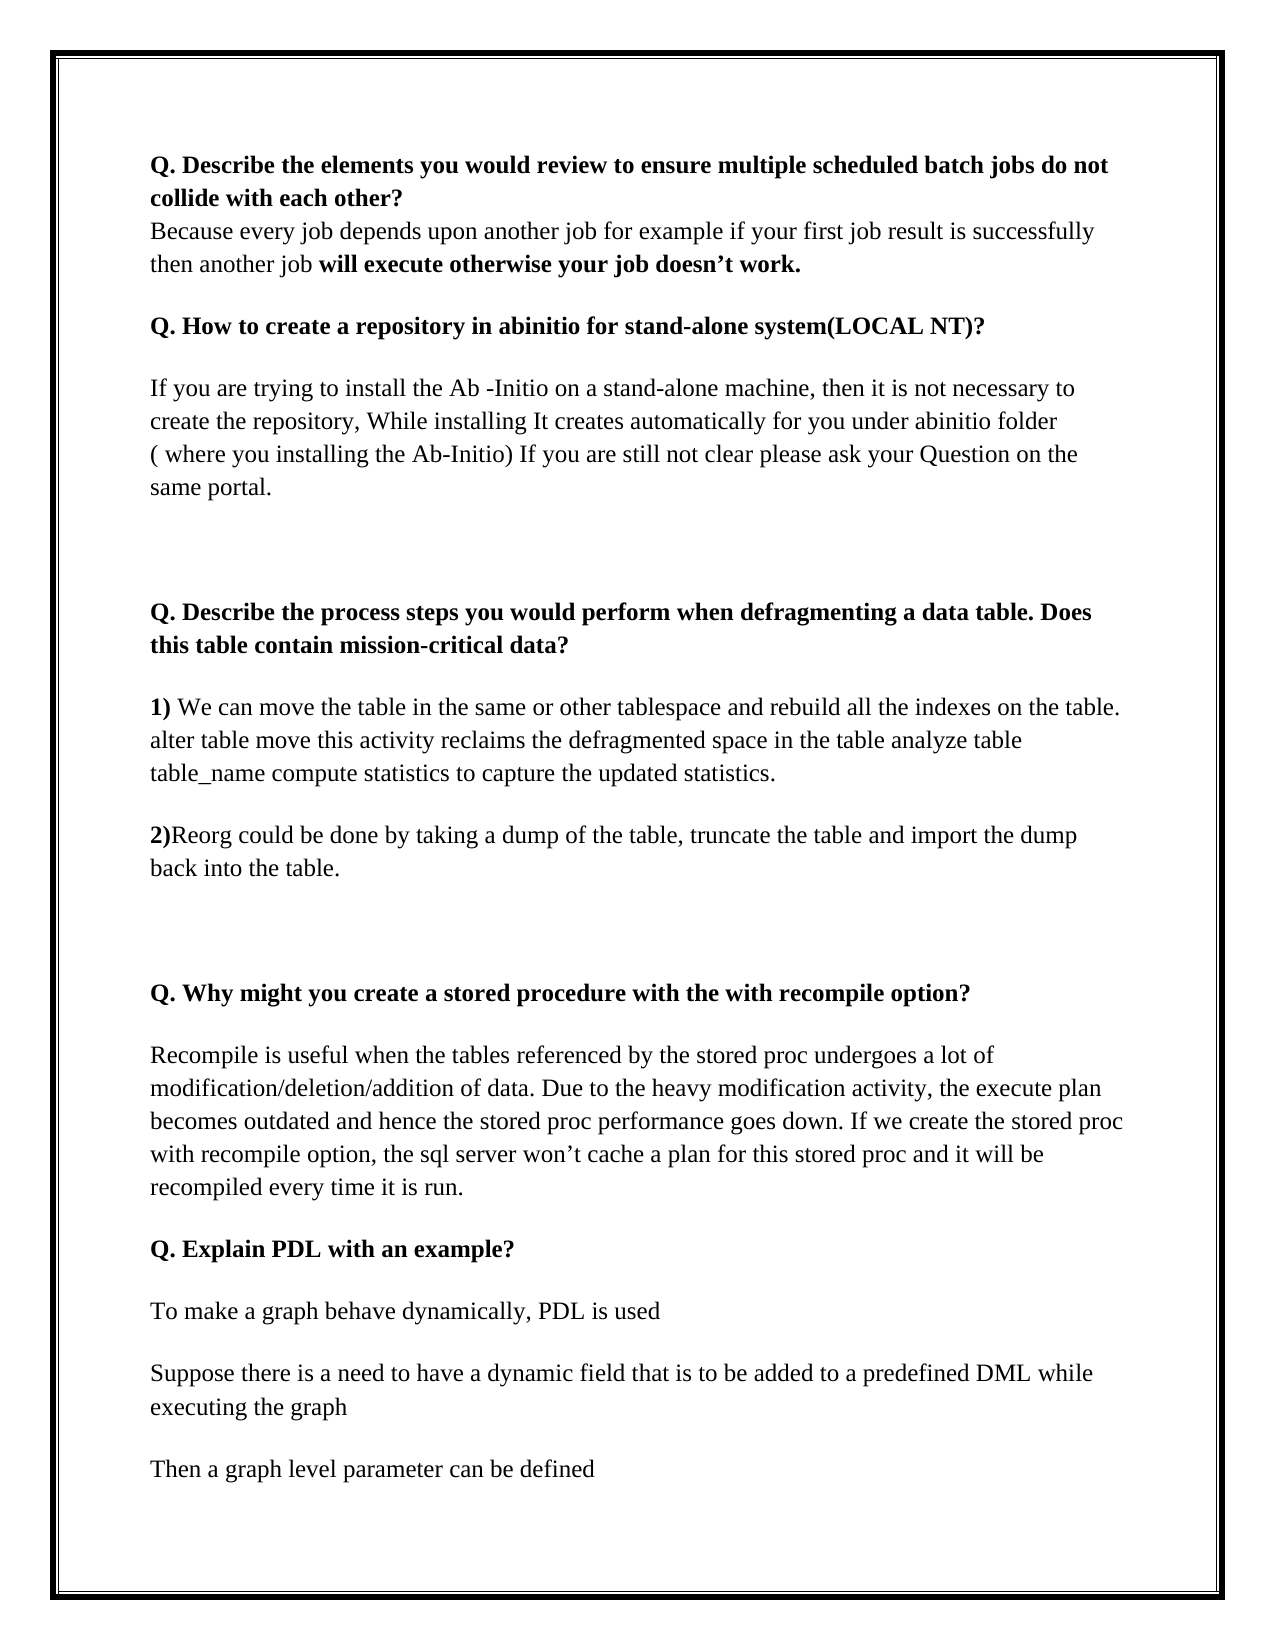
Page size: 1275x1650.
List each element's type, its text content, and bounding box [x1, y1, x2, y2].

text Q. Why might you create a stored procedure with the with recompile option? [150, 978, 1125, 1006]
text Then a graph level parameter can be defined [150, 1454, 1125, 1482]
text 2)Reorg could be done by taking a dump of the table, truncate the table and import the dump back into the table. [150, 820, 1125, 882]
text To make a graph behave dynamically, PDL is used [150, 1296, 1125, 1325]
text If you are trying to install the Ab -Initio on a stand-alone machine, then it is not necessary to create the repository, While installing It creates automatically for you under abinitio folder ( where you installing the Ab-Initio) If you are still not clear please ask your Question on the same portal. [150, 373, 1125, 501]
text 1) We can move the table in the same or other tablespace and rebuild all the indexes on the table. alter table move this activity reclaims the defragmented space in the table analyze table table_name compute statistics to capture the updated statistics. [150, 692, 1125, 787]
text Recompile is useful when the tables referenced by the stored proc undergoes a lot of modification/deletion/addition of data. Due to the heavy modification activity, the execute plan becomes outdated and hence the stored proc performance goes down. If we create the stored proc with recompile option, the sql server won’t cache a plan for this stored proc and it will be recompiled every time it is run. [150, 1040, 1125, 1201]
text Q. How to create a repository in abinitio for stand-alone system(LOCAL NT)? [150, 311, 1125, 340]
text Q. Explain PDL with an example? [150, 1234, 1125, 1263]
text Suppose there is a need to have a dynamic field that is to be added to a predefined DML while executing the graph [150, 1358, 1125, 1420]
text Q. Describe the elements you would review to ensure multiple scheduled batch jobs do not collide with each other? Because every job depends upon another job for example if your first job result is successfully then another job will execute otherwise your job doesn’t work. [150, 150, 1125, 278]
text Q. Describe the process steps you would perform when defragmenting a data table. Does this table contain mission-critical data? [150, 597, 1125, 659]
